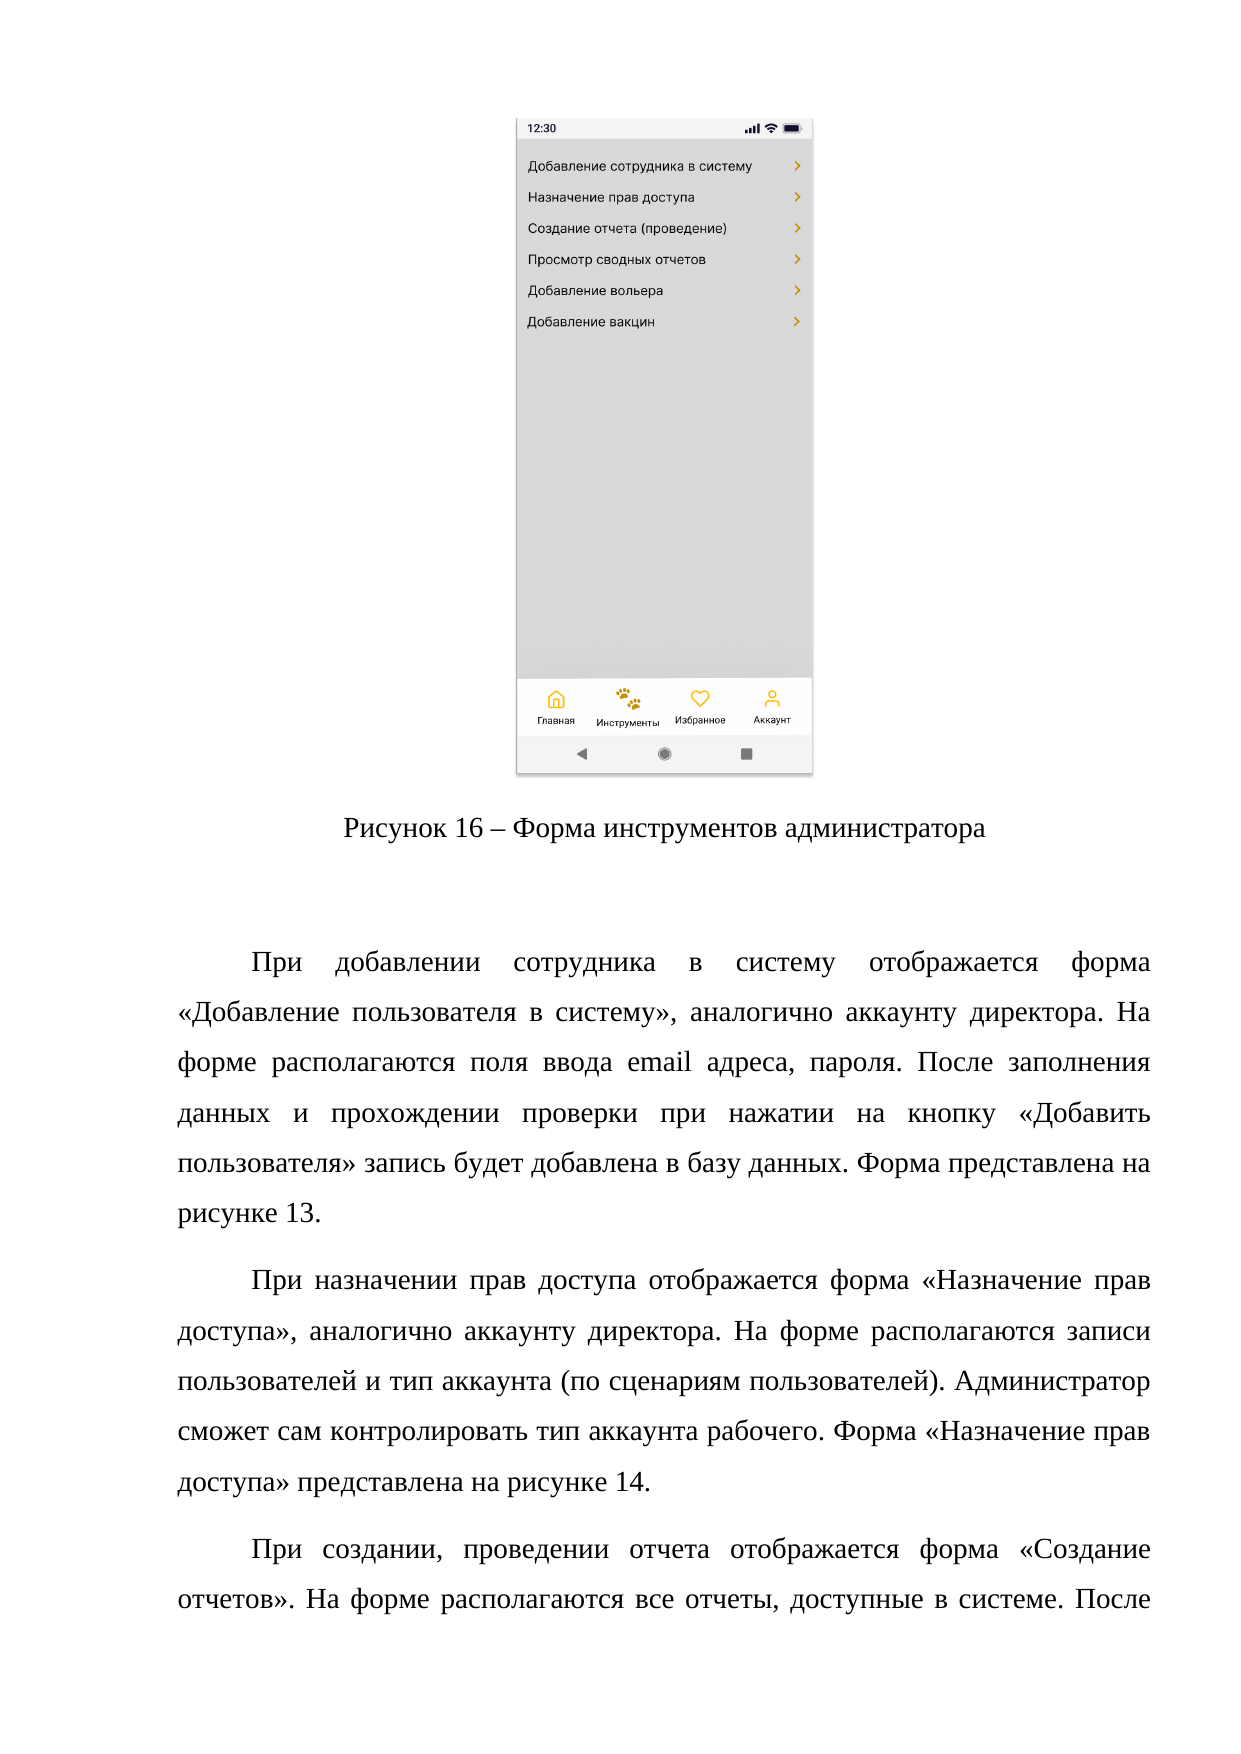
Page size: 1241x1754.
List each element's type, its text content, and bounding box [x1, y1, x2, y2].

picture [513, 118, 816, 780]
text Рисунок 16 – Форма инструментов администратора [177, 810, 1152, 843]
text При добавлении сотрудника в систему отображается форма «Добавление пользователя в систему», аналогично аккаунту директора. На форме располагаются поля ввода email адреса, пароля. После заполнения данных и прохождении проверки при нажатии на кнопку «Добавить пользователя» запись будет добавлена в базу данных. Форма представлена на рисунке 13. [177, 944, 1152, 1229]
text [177, 1531, 1152, 1614]
text При назначении прав доступа отображается форма «Назначение прав доступа», аналогично аккаунту директора. На форме располагаются записи пользователей и тип аккаунта (по сценариям пользователей). Администратор сможет сам контролировать тип аккаунта рабочего. Форма «Назначение прав доступа» представлена на рисунке 14. [177, 1262, 1152, 1497]
